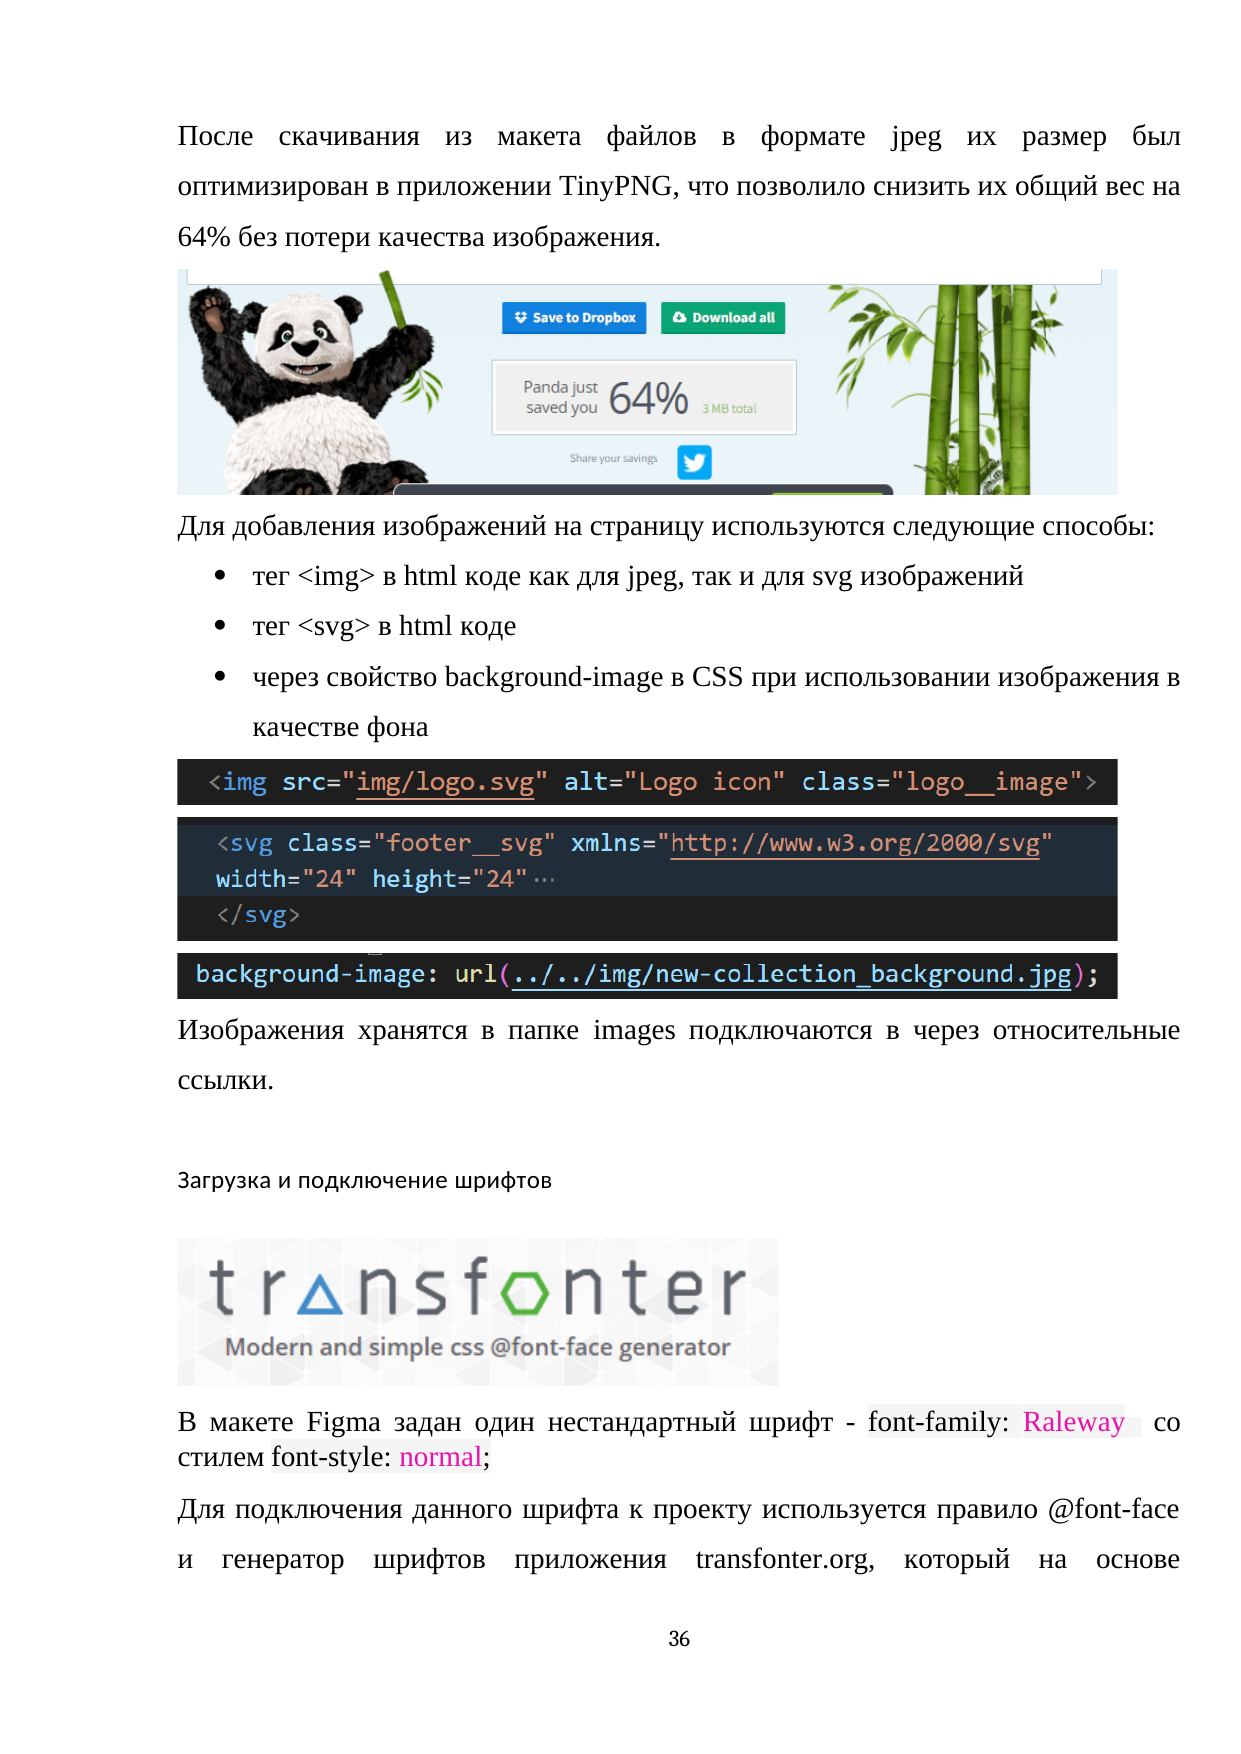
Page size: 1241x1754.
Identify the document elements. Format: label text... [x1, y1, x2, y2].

picture [177, 953, 1118, 999]
picture [177, 269, 1118, 495]
text Для добавления изображений на страницу используются следующие способы: [177, 508, 1181, 541]
text В макете Figma задан один нестандартный шрифт - font-family: Raleway со стилем font-style: normal; [177, 1404, 1181, 1473]
picture [177, 759, 1118, 805]
list тег <img> в html коде как для jpeg, так и для svg изображений [215, 558, 1181, 592]
picture [177, 1238, 779, 1386]
list тег <svg> в html коде [215, 608, 1181, 642]
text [177, 1491, 1181, 1575]
list через свойство background-image в CSS при использовании изображения в качестве фона [215, 659, 1181, 743]
text После скачивания из макета файлов в формате jpeg их размер был оптимизирован в приложении TinyPNG, что позволило снизить их общий вес на 64% без потери качества изображения. [177, 118, 1181, 252]
picture [177, 817, 1118, 941]
subtitle Загрузка и подключение шрифтов [177, 1165, 1181, 1195]
text Изображения хранятся в папке images подключаются в через относительные ссылки. [177, 1012, 1181, 1096]
